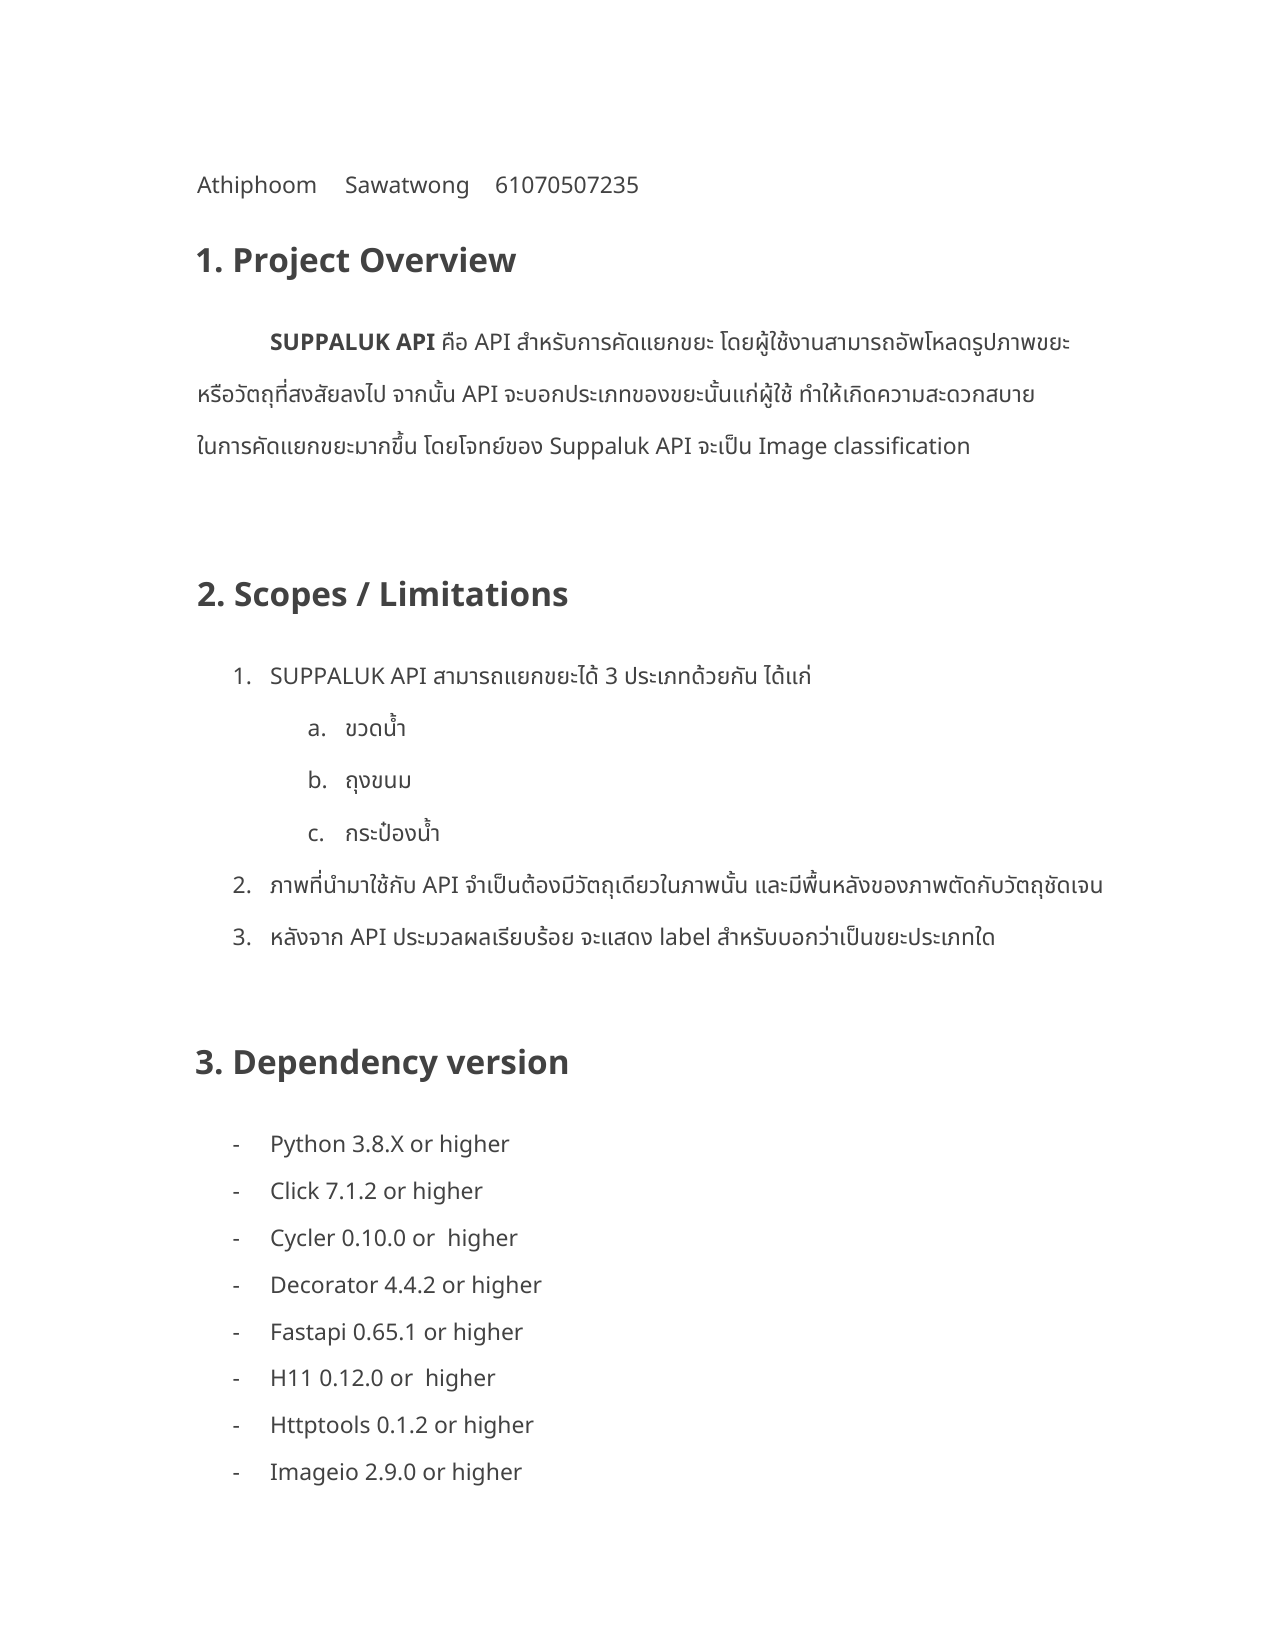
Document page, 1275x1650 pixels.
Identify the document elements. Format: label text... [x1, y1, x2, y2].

list Click 7.1.2 or higher [232, 1175, 1131, 1206]
list H11 0.12.0 or higher [232, 1362, 1131, 1394]
list กระป๋องน้ำ [307, 817, 1131, 851]
subtitle 3. Dependency version [195, 1039, 1084, 1084]
list Cycler 0.10.0 or higher [232, 1222, 1131, 1253]
subtitle 1. Project Overview [195, 237, 1084, 283]
list Imageio 2.9.0 or higher [232, 1456, 1131, 1487]
list SUPPALUK API สามารถแยกขยะได้ 3 ประเภทด้วยกัน ได้แก่ [232, 660, 1131, 695]
text SUPPALUK API คือ API สำหรับการคัดแยกขยะ โดยผู้ใช้งานสามารถอัพโหลดรูปภาพขยะ หรือวัตถุที่สงสัยลงไป จากนั้น API จะบอกประเภทของขยะนั้นแก่ผู้ใช้ ทำให้เกิดความสะดวกสบาย ในการคัดแยกขยะมากขึ้น โดยโจทย์ของ Suppaluk API จะเป็น Image classification [197, 326, 1131, 465]
subtitle 2. Scopes / Limitations [197, 571, 1084, 616]
list Fastapi 0.65.1 or higher [232, 1316, 1131, 1347]
list Python 3.8.X or higher [232, 1128, 1131, 1159]
text Athiphoom Sawatwong 61070507235 [197, 169, 1080, 201]
list ภาพที่นำมาใช้กับ API จำเป็นต้องมีวัตถุเดียวในภาพนั้น และมีพื้นหลังของภาพตัดกับวัตถุชัดเจน [232, 869, 1131, 903]
list หลังจาก API ประมวลผลเรียบร้อย จะแสดง label สำหรับบอกว่าเป็นขยะประเภทใด [232, 921, 1131, 1003]
list Decorator 4.4.2 or higher [232, 1269, 1131, 1300]
list Httptools 0.1.2 or higher [232, 1409, 1131, 1441]
list ถุงขนม [307, 764, 1131, 799]
list ขวดน้ำ [307, 712, 1131, 747]
